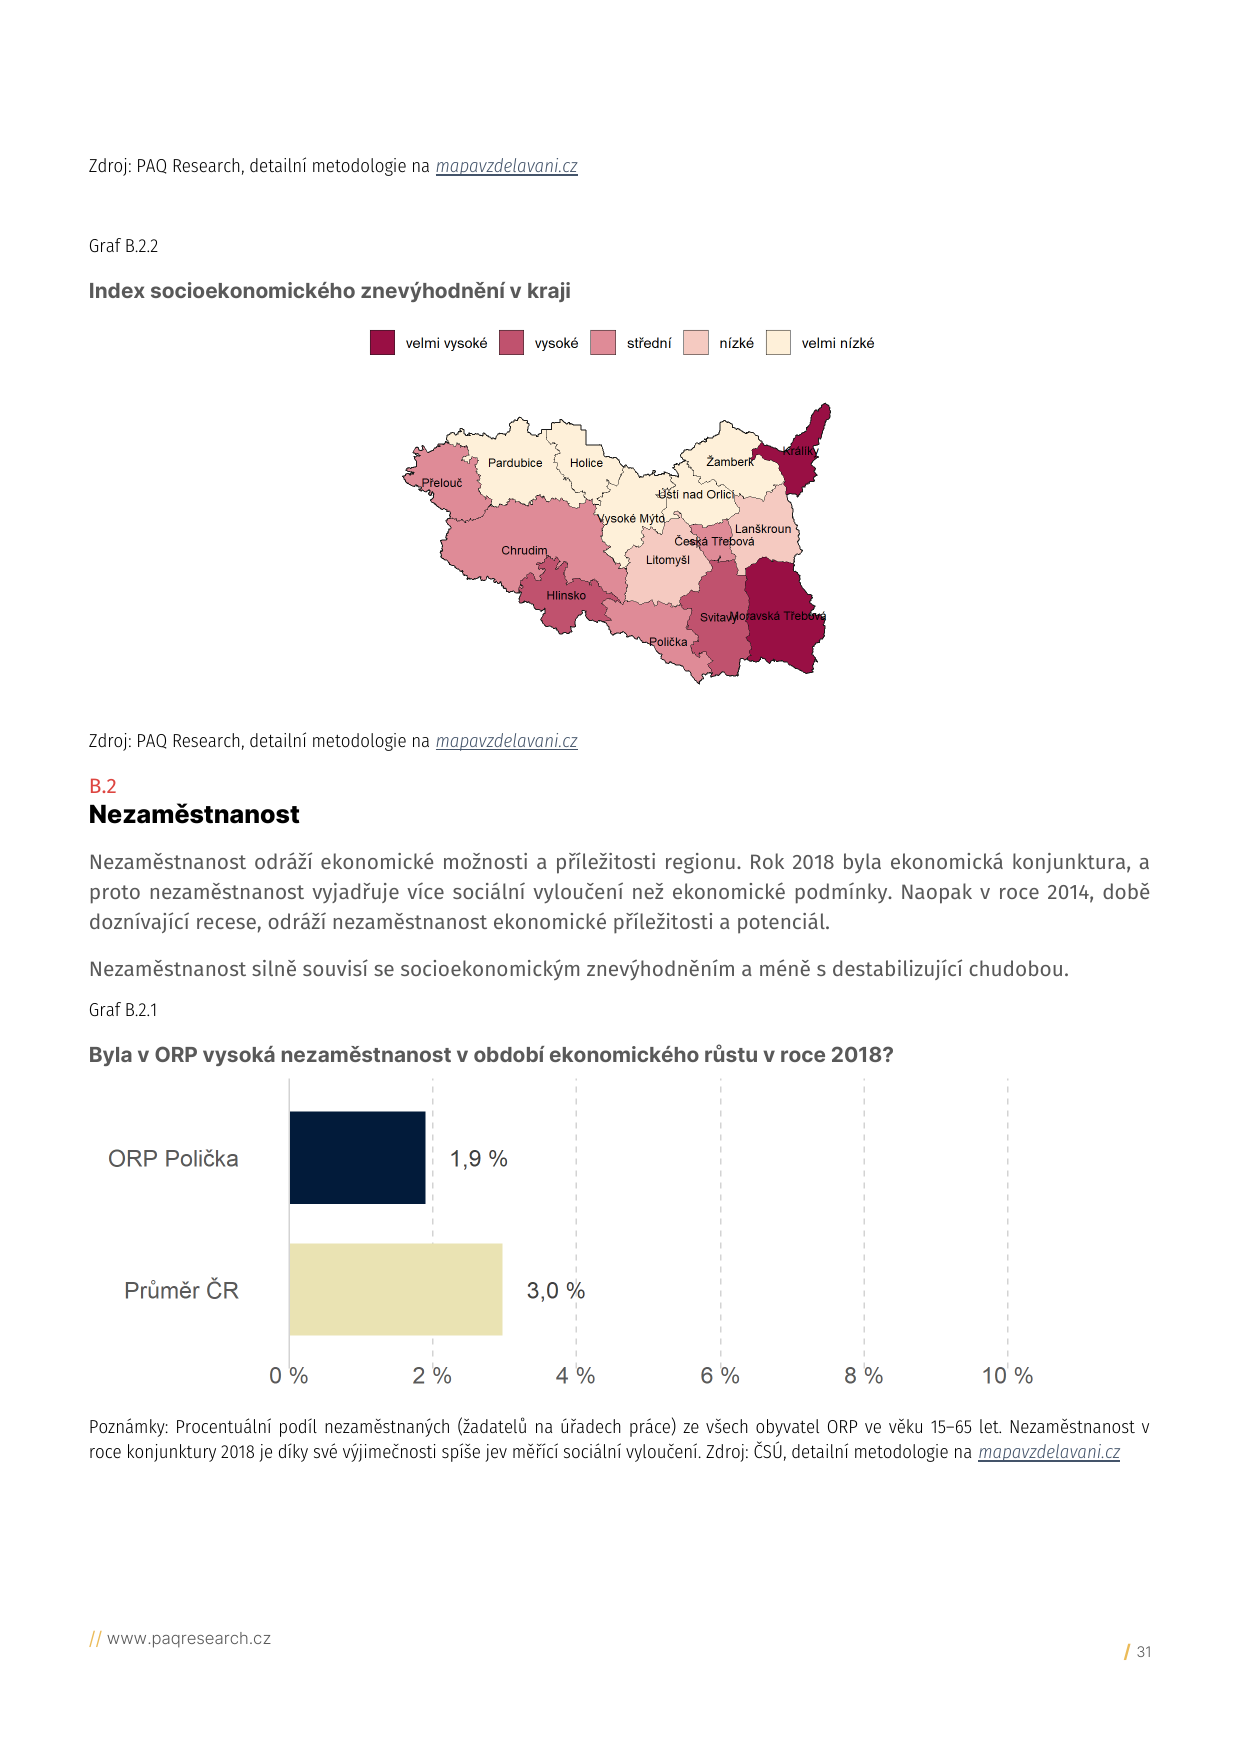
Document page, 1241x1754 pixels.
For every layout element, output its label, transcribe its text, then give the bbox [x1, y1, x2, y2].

text Nezaměstnanost odráží ekonomické možnosti a příležitosti regionu. Rok 2018 byla ekonomická konjunktura, a proto nezaměstnanost vyjadřuje více sociální vyloučení než ekonomické podmínky. Naopak v roce 2014, době doznívající recese, odráží nezaměstnanost ekonomické příležitosti a potenciál. [89, 845, 1152, 935]
text Graf B.2.2 [89, 234, 1152, 257]
text Zdroj: PAQ Research, detailní metodologie na mapavzdelavani.cz [89, 722, 1152, 752]
text Poznámky: Procentuální podíl nezaměstnaných (žadatelů na úřadech práce) ze všech obyvatel ORP ve věku 15–65 let. Nezaměstnanost v roce konjunktury 2018 je díky své výjimečnosti spíše jev měřící sociální vyloučení. Zdroj: ČSÚ, detailní metodologie na mapavzdelavani.cz [89, 1416, 1152, 1464]
text Graf B.2.1 [89, 999, 1152, 1021]
picture [88, 303, 1139, 706]
text Byla v ORP vysoká nezaměstnanost v období ekonomického růstu v roce 2018? [89, 1037, 1152, 1067]
subtitle Nezaměstnanost [89, 799, 1152, 829]
text B.2 [89, 769, 1152, 799]
text Zdroj: PAQ Research, detailní metodologie na mapavzdelavani.cz [89, 148, 1152, 178]
text Index socioekonomického znevýhodnění v kraji [89, 273, 1152, 303]
picture [88, 1067, 1139, 1399]
text Nezaměstnanost silně souvisí se socioekonomickým znevýhodněním a méně s destabilizující chudobou. [89, 952, 1152, 982]
